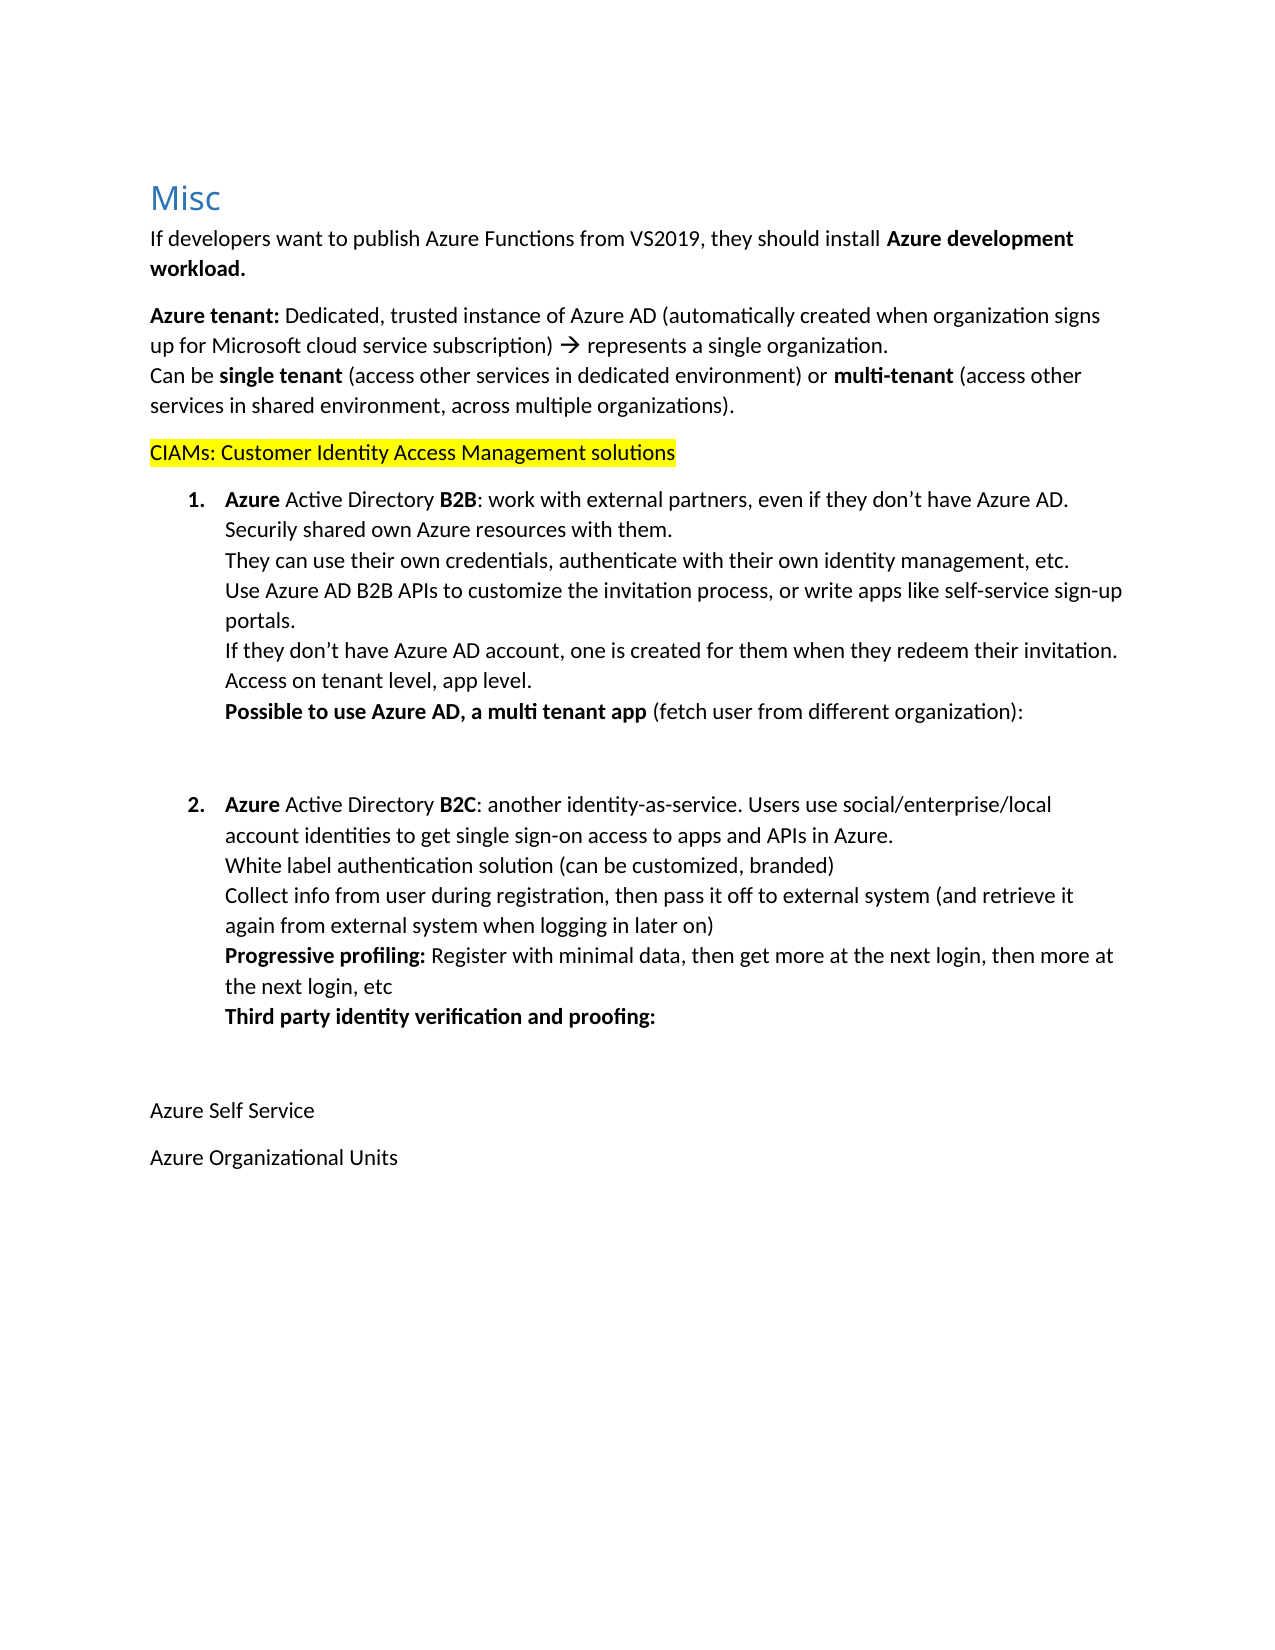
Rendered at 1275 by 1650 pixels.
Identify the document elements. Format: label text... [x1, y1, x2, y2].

text CIAMs: Customer Identity Access Management solutions [150, 438, 1125, 467]
text Azure Self Service [150, 1096, 1125, 1124]
subtitle Misc [150, 175, 1125, 220]
text Azure tenant: Dedicated, trusted instance of Azure AD (automatically created when organization signs up for Microsoft cloud service subscription) represents a single organization. Can be single tenant (access other services in dedicated environment) or multi-tenant (access other services in shared environment, across multiple organizations). [150, 301, 1125, 420]
text Azure Organizational Units [150, 1143, 1125, 1171]
text If developers want to publish Azure Functions from VS2019, they should install Azure development workload. [150, 224, 1125, 282]
list Azure Active Directory B2B: work with external partners, even if they don’t have Azure AD. Securily shared own Azure resources with them. They can use their own credentials, authenticate with their own identity management, etc. Use Azure AD B2B APIs to customize the invitation process, or write apps like self-service sign-up portals. If they don’t have Azure AD account, one is created for them when they redeem their invitation. Access on tenant level, app level. Possible to use Azure AD, a multi tenant app (fetch user from different organization): [187, 485, 1125, 725]
list Azure Active Directory B2C: another identity-as-service. Users use social/enterprise/local account identities to get single sign-on access to apps and APIs in Azure. White label authentication solution (can be customized, branded) [187, 791, 1125, 879]
list Collect info from user during registration, then pass it off to external system (and retrieve it again from external system when logging in later on) Progressive profiling: Register with minimal data, then get more at the next login, then more at the next login, etc Third party identity verification and proofing: [225, 881, 1125, 1030]
